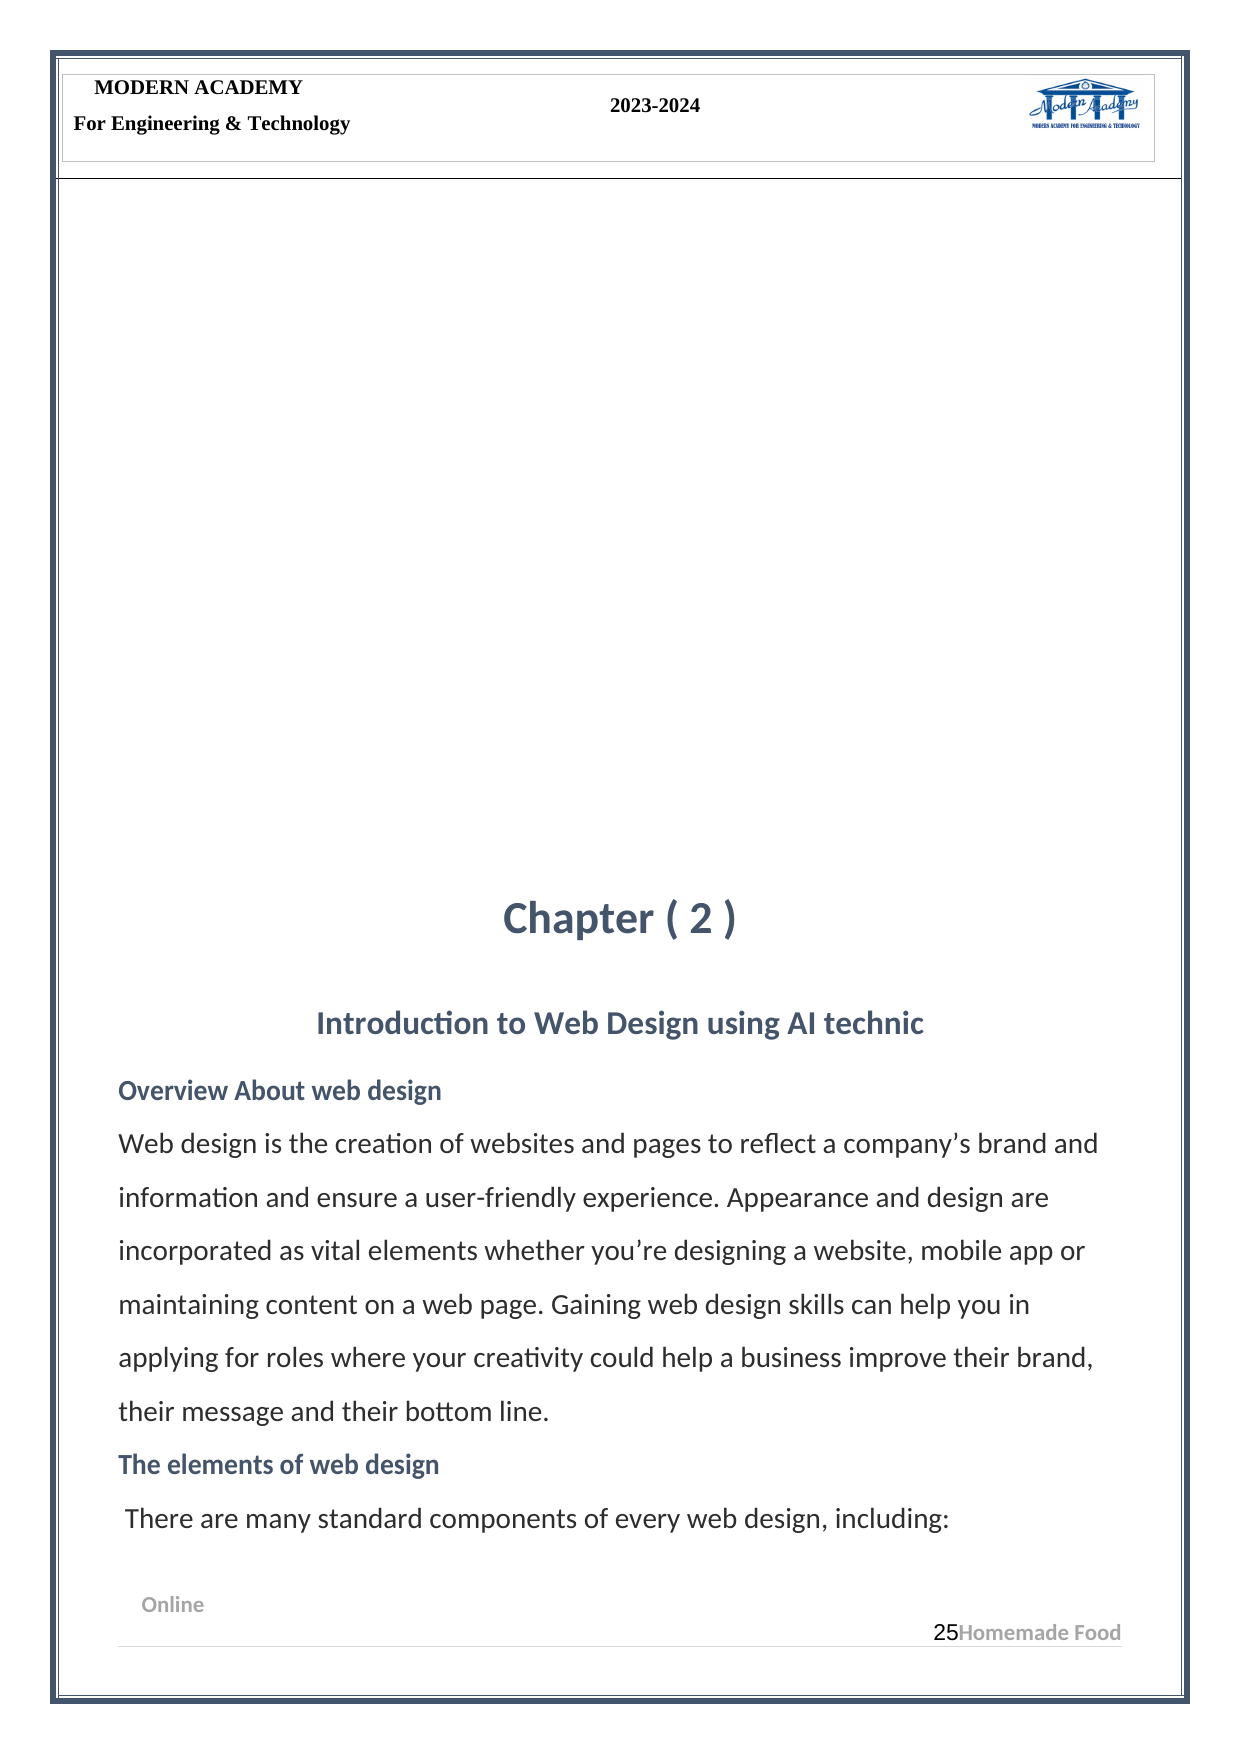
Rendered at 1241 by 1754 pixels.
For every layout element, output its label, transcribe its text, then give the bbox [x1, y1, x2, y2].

text Introduction to Web Design using AI technic [118, 1002, 1122, 1043]
text The elements of web design [118, 1446, 1122, 1482]
text Web design is the creation of websites and pages to reflect a company’s brand and information and ensure a user-friendly experience. Appearance and design are incorporated as vital elements whether you’re designing a website, mobile app or maintaining content on a web page. Gaining web design skills can help you in applying for roles where your creativity could help a business improve their brand, their message and their bottom line. [118, 1126, 1122, 1428]
text There are many standard components of every web design, including: [118, 1500, 1122, 1535]
text Overview About web design [118, 1072, 1122, 1108]
picture [1025, 75, 1144, 132]
text Chapter ( 2 ) [118, 889, 1122, 945]
